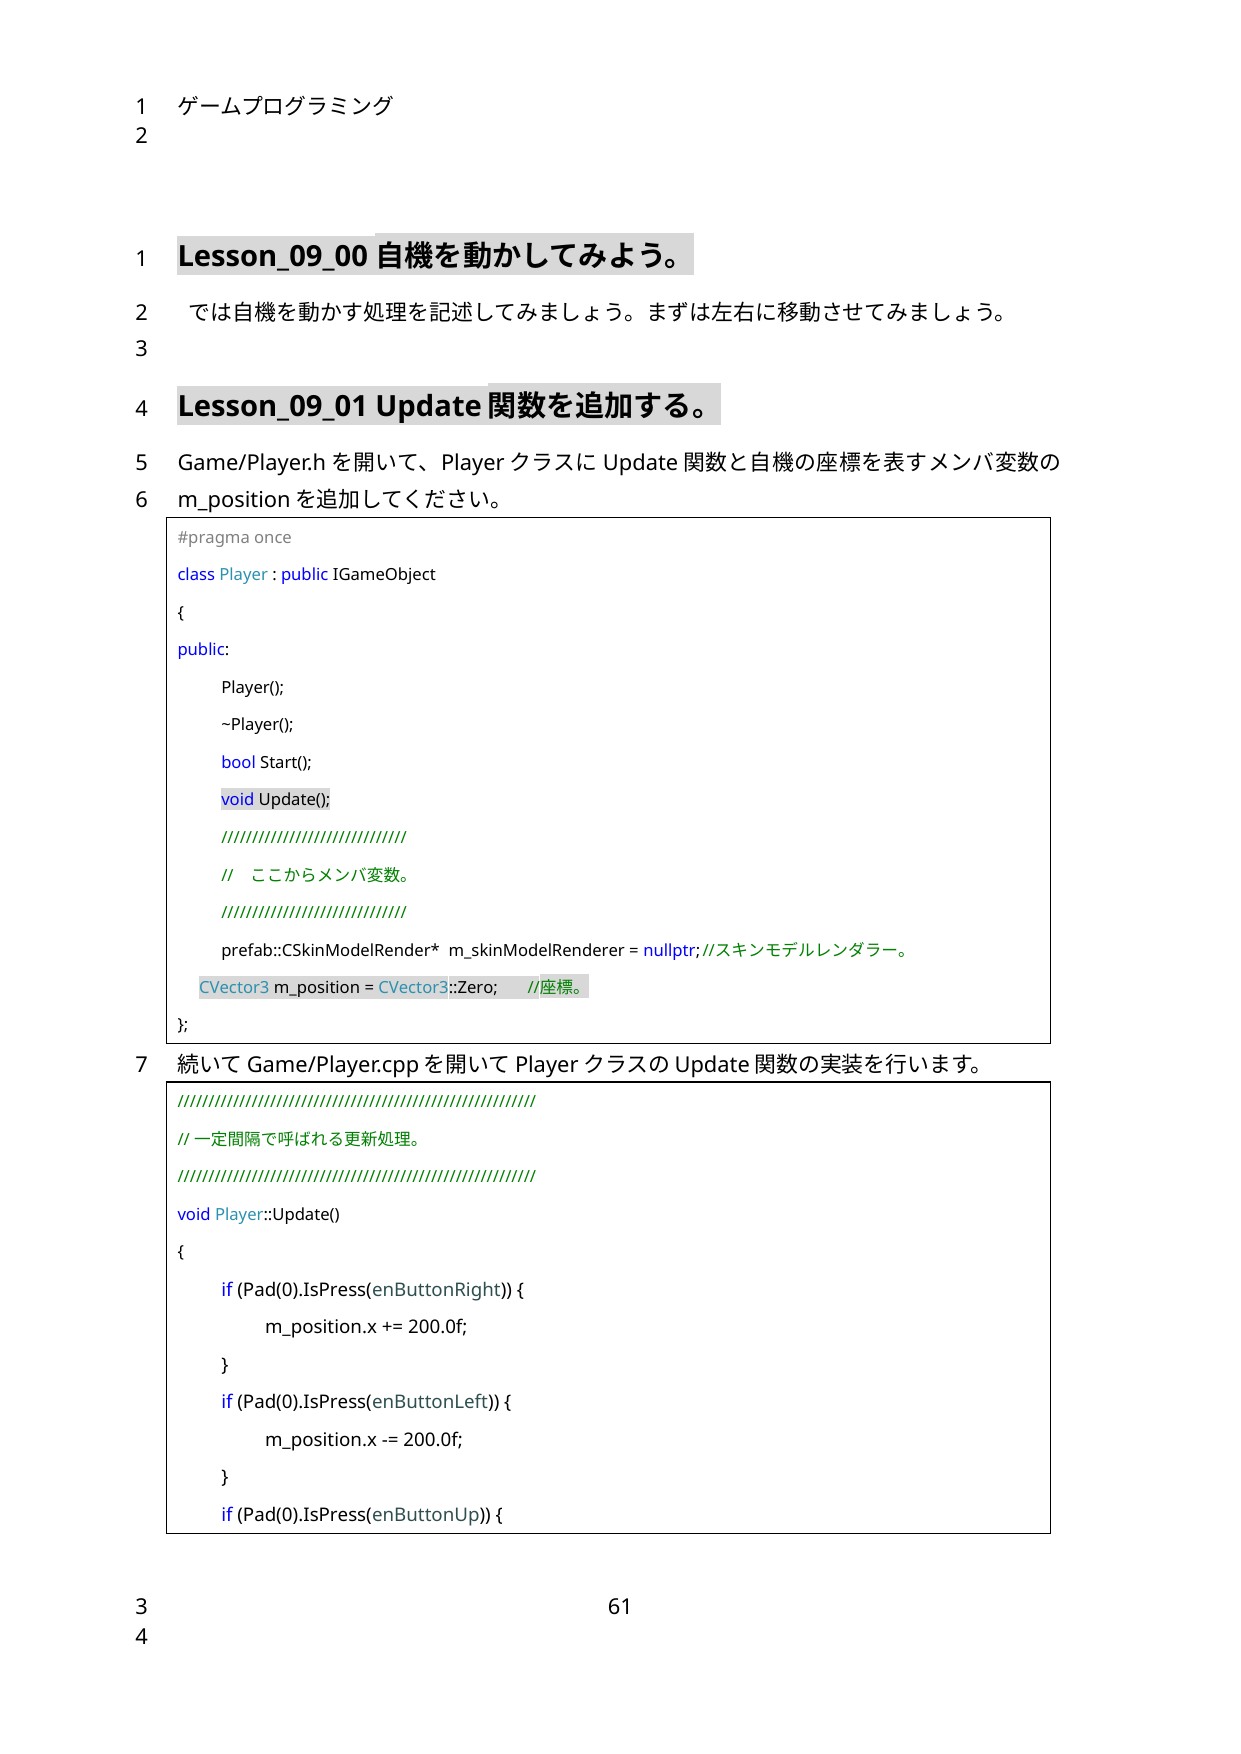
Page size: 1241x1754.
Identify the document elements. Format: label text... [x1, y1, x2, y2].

text では自機を動かす処理を記述してみましょう。まずは左右に移動させてみましょう。 [177, 292, 1063, 329]
table_header #pragma once class Player : public IGameObject { public: Player(); ~Player(); bool Start(); void Update(); ////////////////////////////// // ここからメンバ変数。 ////////////////////////////// prefab::CSkinModelRender* m_skinModelRenderer = nullptr; //スキンモデルレンダラー。 CVector3 m_position = CVector3::Zero; //座標。 }; [167, 518, 1050, 1043]
text Game/Player.hを開いて、PlayerクラスにUpdate関数と自機の座標を表すメンバ変数のm_positionを追加してください。 [177, 442, 1063, 517]
text 続いてGame/Player.cppを開いてPlayerクラスのUpdate関数の実装を行います。 [177, 1044, 1063, 1081]
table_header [167, 1083, 1050, 1532]
subtitle Lesson_09_00 自機を動かしてみよう。 [177, 217, 1063, 292]
subtitle Lesson_09_01 Update関数を追加する。 [177, 367, 1063, 442]
